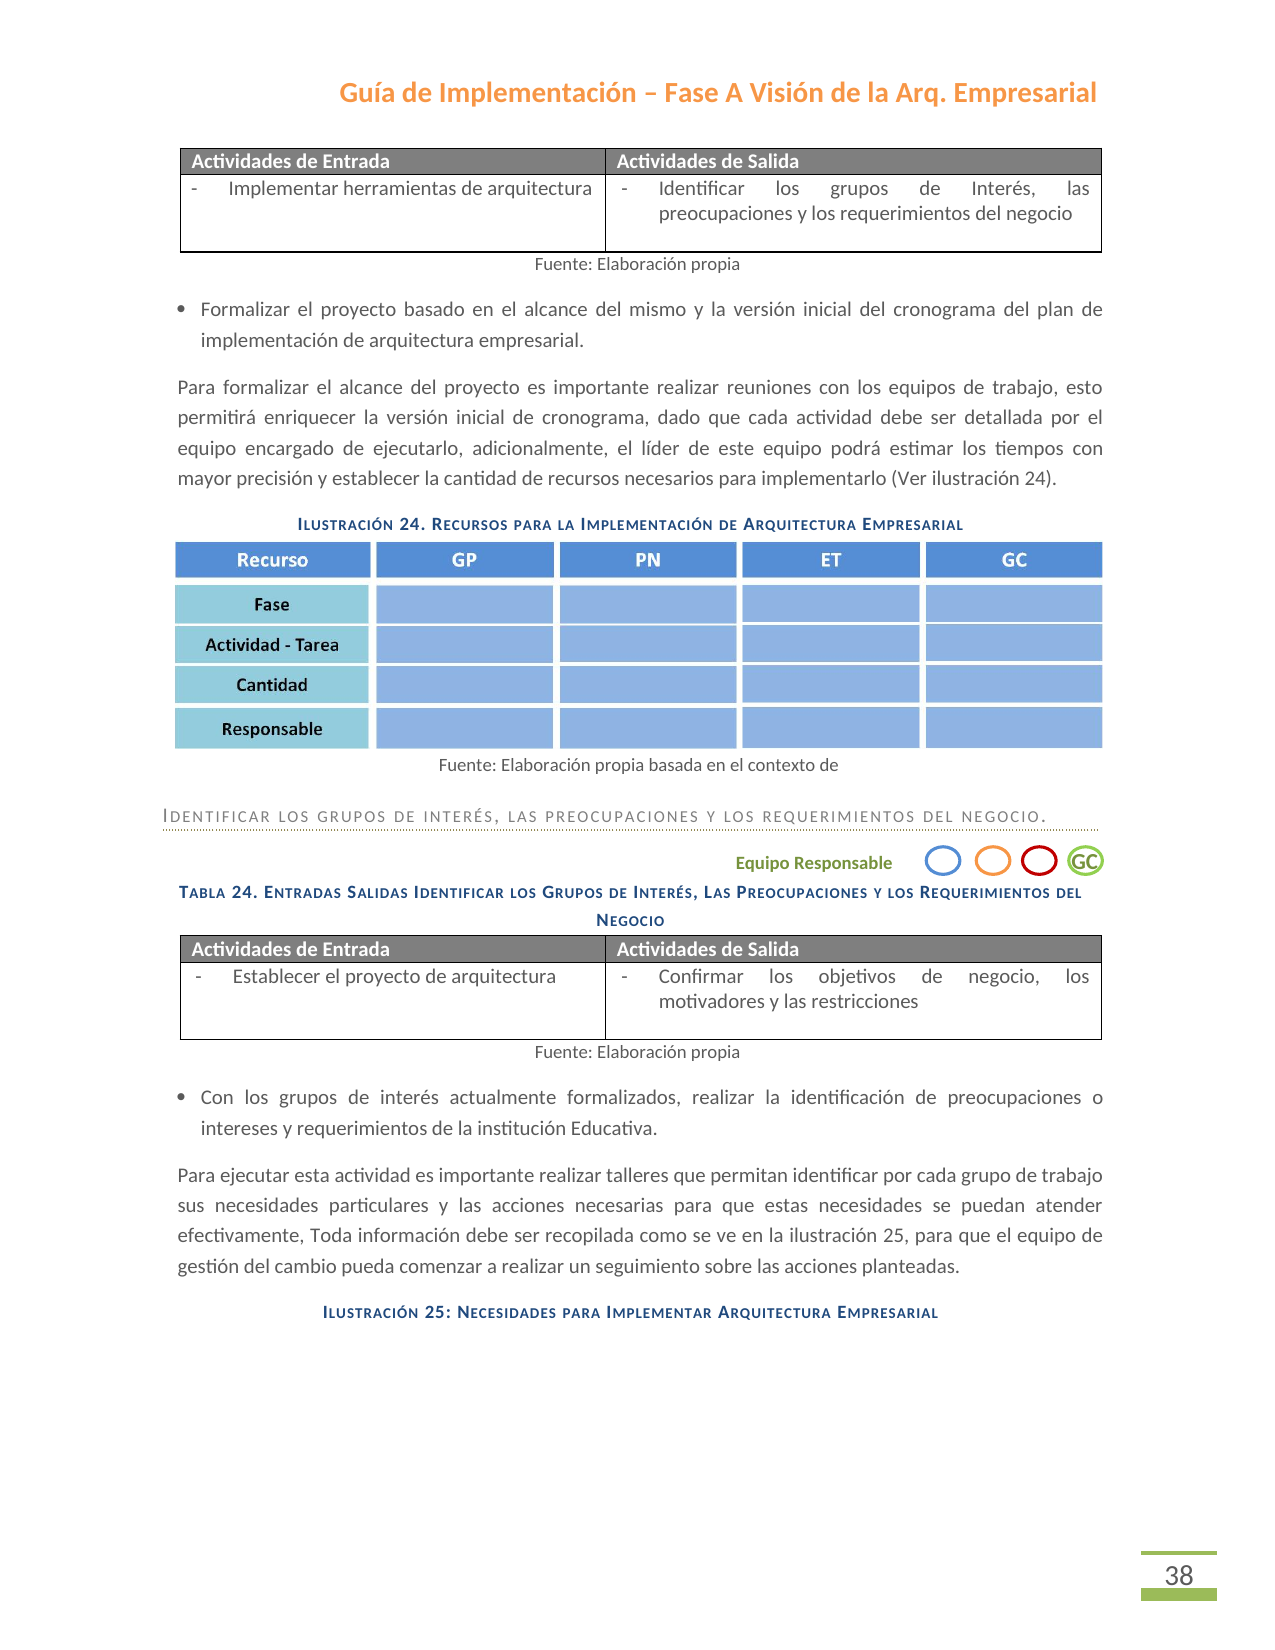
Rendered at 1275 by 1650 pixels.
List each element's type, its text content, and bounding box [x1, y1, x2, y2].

text Fuente: Elaboración propia [177, 252, 1098, 275]
table_cell Establecer el proyecto de arquitectura [181, 963, 605, 1039]
table_cell Confirmar los objetivos de negocio, los motivadores y las restricciones [606, 963, 1101, 1039]
text Tabla 24. Entradas Salidas Identificar los Grupos de Interés, Las Preocupaciones y los Requerimientos del Negocio [162, 880, 1098, 931]
table_header Actividades de Salida [606, 149, 1101, 174]
table_header Actividades de Entrada [181, 936, 605, 962]
picture [174, 540, 1103, 749]
list Con los grupos de interés actualmente formalizados, realizar la identificación de preocupaciones o intereses y requerimientos de la institución Educativa. [177, 1084, 1105, 1140]
text Ilustración 24. Recursos para la Implementación de Arquitectura Empresarial [162, 512, 1098, 535]
text Para formalizar el alcance del proyecto es importante realizar reuniones con los equipos de trabajo, esto permitirá enriquecer la versión inicial de cronograma, dado que cada actividad debe ser detallada por el equipo encargado de ejecutarlo, adicionalmente, el líder de este equipo podrá estimar los tiempos con mayor precisión y establecer la cantidad de recursos necesarios para implementarlo (Ver ilustración 24). [177, 374, 1105, 491]
table_header Actividades de Entrada [181, 149, 605, 174]
text Fuente: Elaboración propia [177, 1040, 1098, 1063]
list Formalizar el proyecto basado en el alcance del mismo y la versión inicial del cronograma del plan de implementación de arquitectura empresarial. [177, 297, 1105, 352]
table_cell Identificar los grupos de Interés, las preocupaciones y los requerimientos del negocio [606, 175, 1101, 251]
subtitle Identificar los grupos de interés, las preocupaciones y los requerimientos del negocio. [162, 802, 1098, 831]
table_header Actividades de Salida [606, 936, 1101, 962]
text Para ejecutar esta actividad es importante realizar talleres que permitan identificar por cada grupo de trabajo sus necesidades particulares y las acciones necesarias para que estas necesidades se puedan atender efectivamente, Toda información debe ser recopilada como se ve en la ilustración 25, para que el equipo de gestión del cambio pueda comenzar a realizar un seguimiento sobre las acciones planteadas. [177, 1162, 1105, 1278]
table_cell Implementar herramientas de arquitectura [181, 175, 605, 251]
text Ilustración 25: Necesidades para Implementar Arquitectura Empresarial [162, 1300, 1098, 1323]
text Equipo Responsable GP PN CT GC [162, 847, 934, 875]
